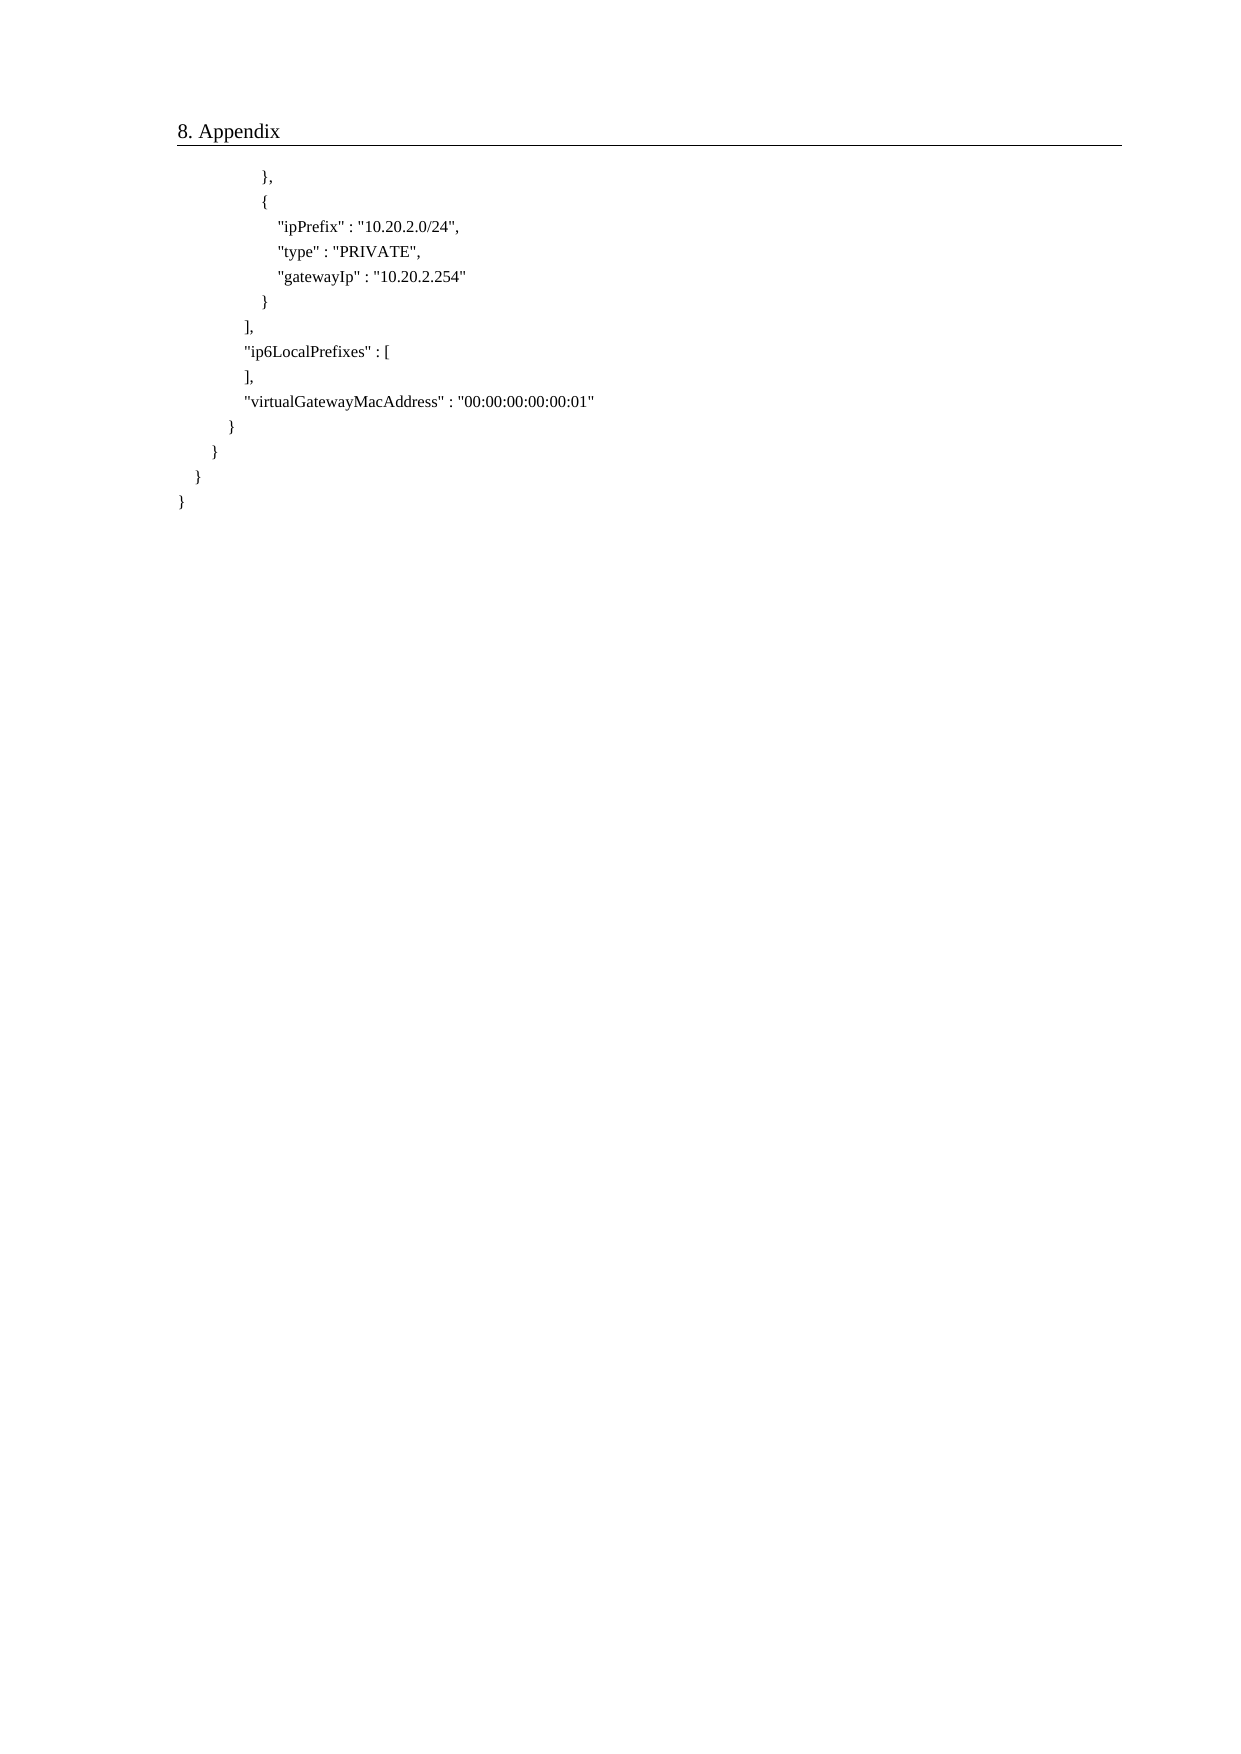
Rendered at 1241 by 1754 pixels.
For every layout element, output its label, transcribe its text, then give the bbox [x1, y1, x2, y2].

text ], [177, 311, 1122, 336]
text "gatewayIp" : "10.20.2.254" [177, 261, 1122, 286]
text "type" : "PRIVATE", [177, 236, 1122, 261]
text ], [177, 361, 1122, 386]
text } [177, 486, 1122, 511]
text "ipPrefix" : "10.20.2.0/24", [177, 211, 1122, 236]
text } [177, 286, 1122, 311]
text }, [177, 161, 1122, 186]
text "virtualGatewayMacAddress" : "00:00:00:00:00:01" [177, 386, 1122, 411]
text "ip6LocalPrefixes" : [ [177, 336, 1122, 361]
text } [177, 436, 1122, 461]
text } [177, 411, 1122, 436]
text } [177, 461, 1122, 486]
text { [177, 186, 1122, 211]
